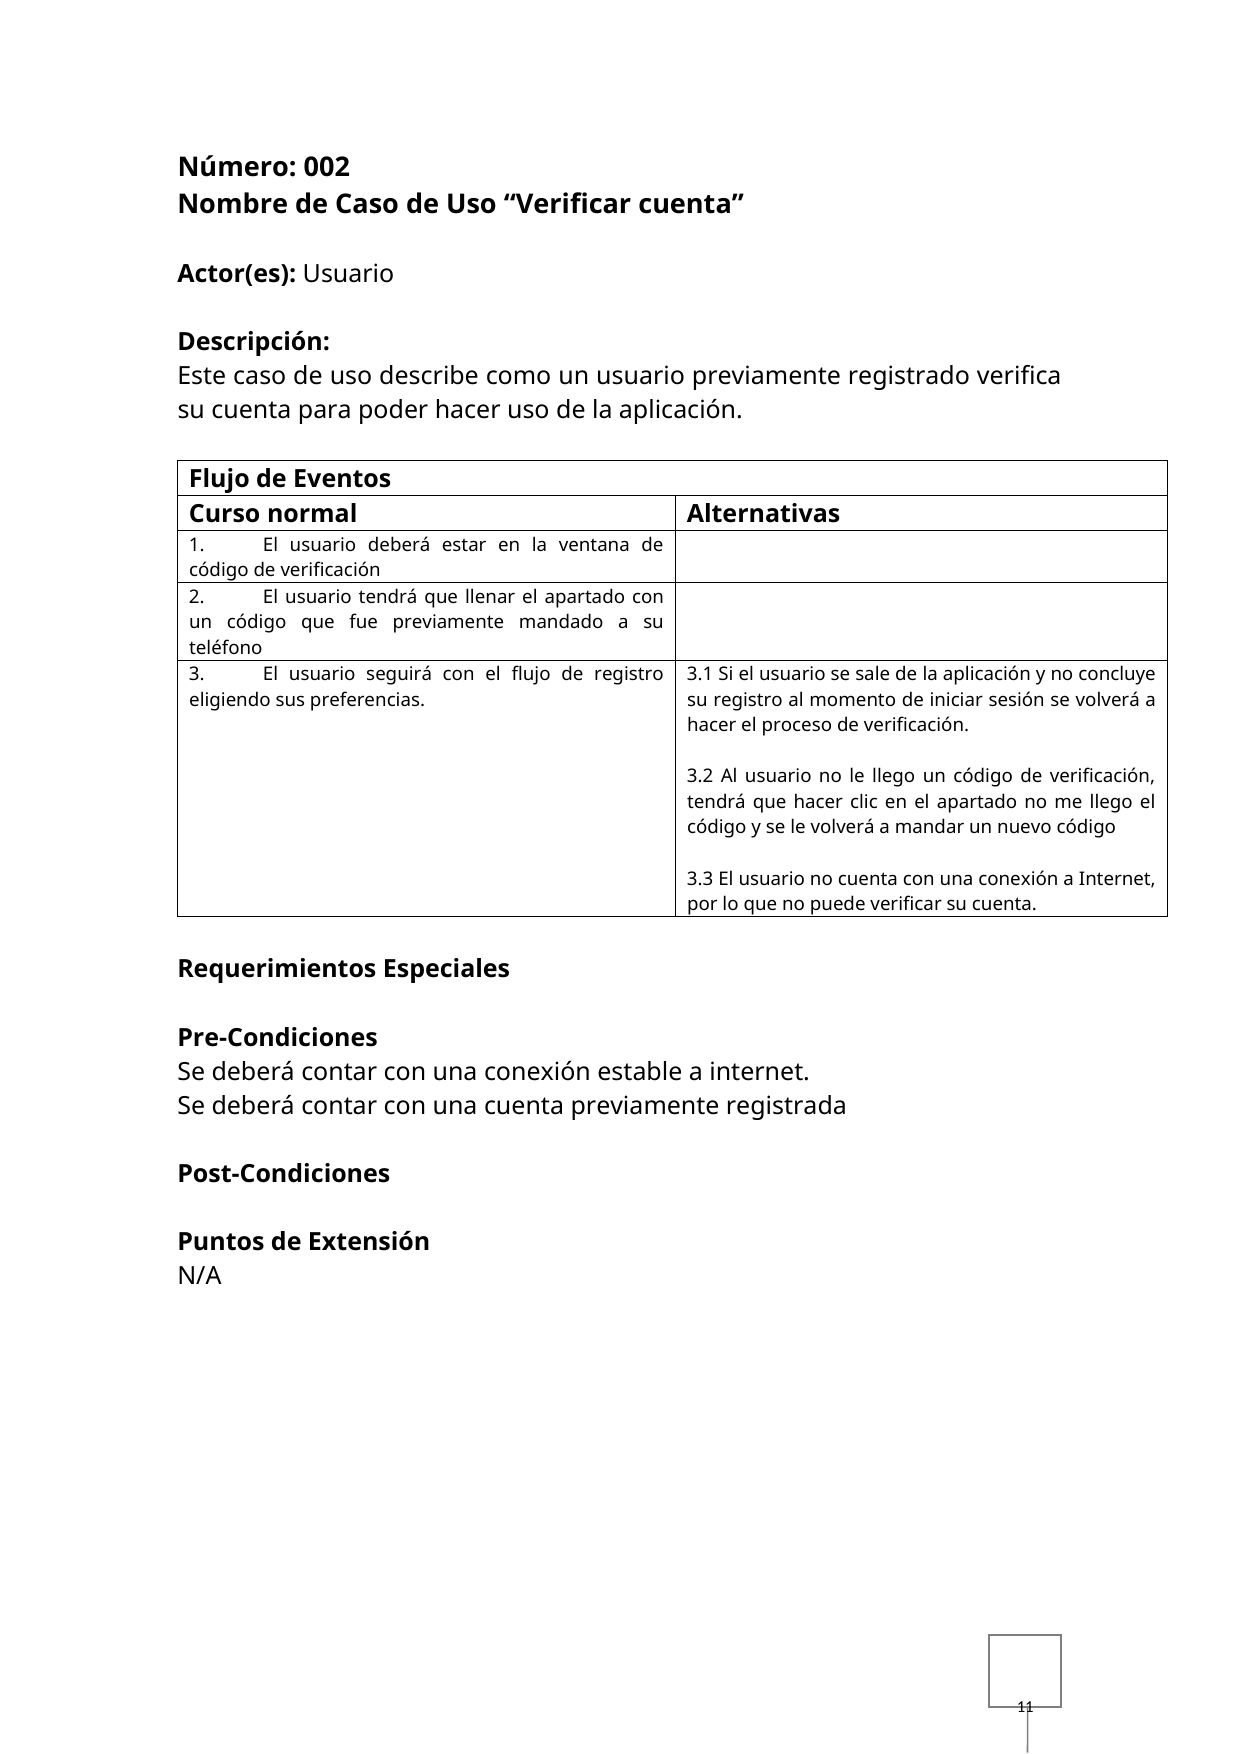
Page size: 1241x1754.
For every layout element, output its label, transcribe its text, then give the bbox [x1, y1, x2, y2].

table_cell Curso normal [178, 496, 675, 530]
text Pre-Condiciones [177, 1019, 1063, 1053]
table_cell [676, 531, 1167, 582]
text Puntos de Extensión [177, 1223, 1063, 1258]
text Requerimientos Especiales [177, 951, 1063, 985]
text Post-Condiciones [177, 1155, 1063, 1189]
text Nombre de Caso de Uso “Verificar cuenta” [177, 184, 1063, 221]
table_header Flujo de Eventos [178, 461, 1167, 495]
table_cell El usuario tendrá que llenar el apartado con un código que fue previamente mandado a su teléfono [178, 583, 675, 660]
text N/A [177, 1258, 1063, 1292]
text Este caso de uso describe como un usuario previamente registrado verifica su cuenta para poder hacer uso de la aplicación. [177, 358, 1063, 426]
text Descripción: [177, 323, 1063, 358]
text Número: 002 [177, 148, 1063, 184]
table_cell Alternativas [676, 496, 1167, 530]
table_cell El usuario deberá estar en la ventana de código de verificación [178, 531, 675, 582]
text Se deberá contar con una cuenta previamente registrada [177, 1087, 1063, 1121]
table_cell El usuario seguirá con el flujo de registro eligiendo sus preferencias. [178, 661, 675, 916]
table_cell 3.1 Si el usuario se sale de la aplicación y no concluye su registro al momento de iniciar sesión se volverá a hacer el proceso de verificación. 3.2 Al usuario no le llego un código de verificación, tendrá que hacer clic en el apartado no me llego el código y se le volverá a mandar un nuevo código 3.3 El usuario no cuenta con una conexión a Internet, por lo que no puede verificar su cuenta. [676, 661, 1167, 916]
table_cell [676, 583, 1167, 660]
text Actor(es): Usuario [177, 255, 1063, 289]
text Se deberá contar con una conexión estable a internet. [177, 1053, 1063, 1087]
